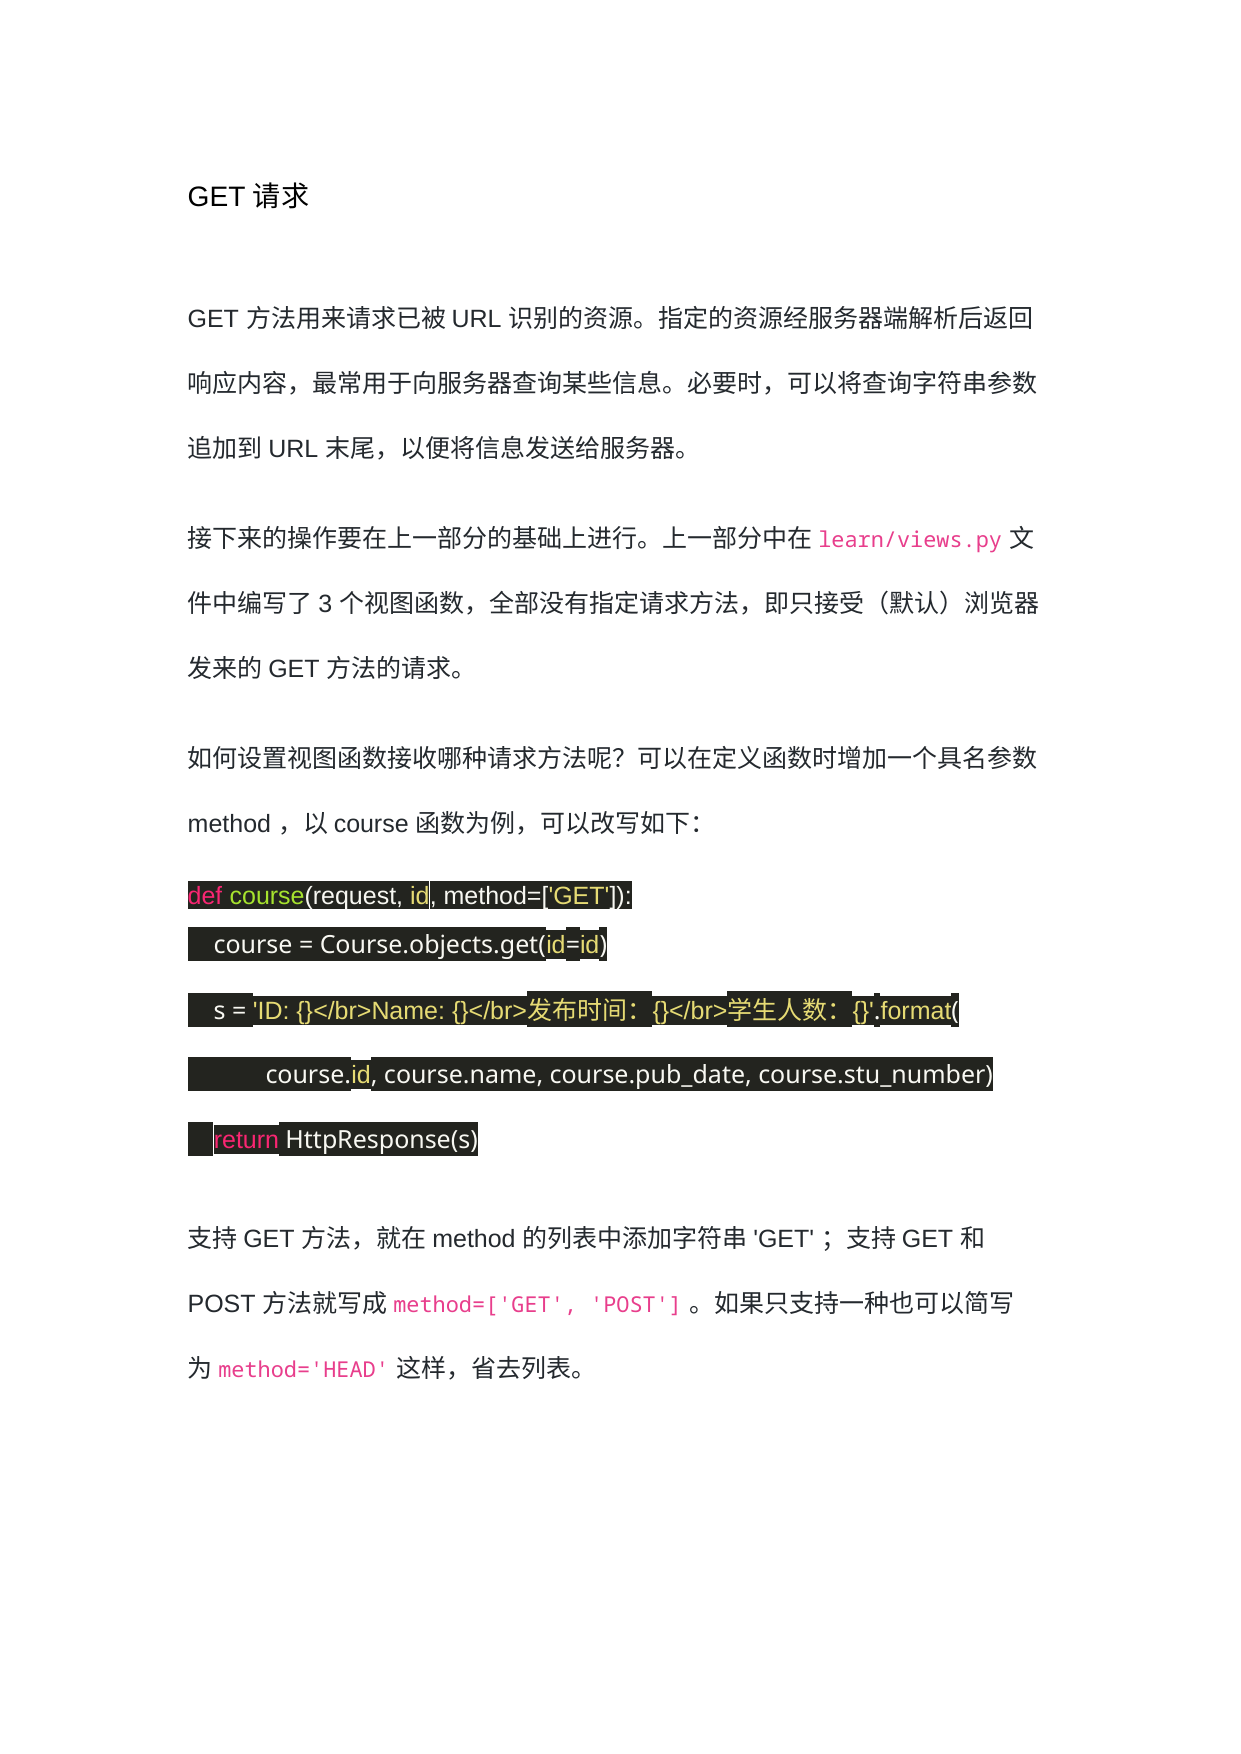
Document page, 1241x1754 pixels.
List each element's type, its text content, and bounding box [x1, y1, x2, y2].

text course.id, course.name, course.pub_date, course.stu_number) [187, 1041, 1053, 1106]
text GET 方法用来请求已被 URL 识别的资源。指定的资源经服务器端解析后返回响应内容，最常用于向服务器查询某些信息。必要时，可以将查询字符串参数追加到 URL 末尾，以便将信息发送给服务器。 [187, 284, 1053, 479]
text s = 'ID: {}</br>Name: {}</br>发布时间：{}</br>学生人数：{}'.format( [187, 976, 1053, 1041]
subtitle GET 请求 [187, 162, 1053, 227]
text 接下来的操作要在上一部分的基础上进行。上一部分中在 learn/views.py 文件中编写了 3 个视图函数，全部没有指定请求方法，即只接受（默认）浏览器发来的 GET 方法的请求。 [187, 504, 1053, 699]
text return HttpResponse(s) [187, 1106, 1053, 1171]
text 支持 GET 方法，就在 method 的列表中添加字符串 'GET' ；支持 GET 和 POST 方法就写成 method=['GET', 'POST'] 。如果只支持一种也可以简写为 method='HEAD' 这样，省去列表。 [187, 1204, 1053, 1399]
text 如何设置视图函数接收哪种请求方法呢？可以在定义函数时增加一个具名参数 method ，以 course 函数为例，可以改写如下： [187, 724, 1053, 854]
text def course(request, id, method=['GET']): [187, 879, 1053, 911]
text course = Course.objects.get(id=id) [187, 911, 1053, 976]
